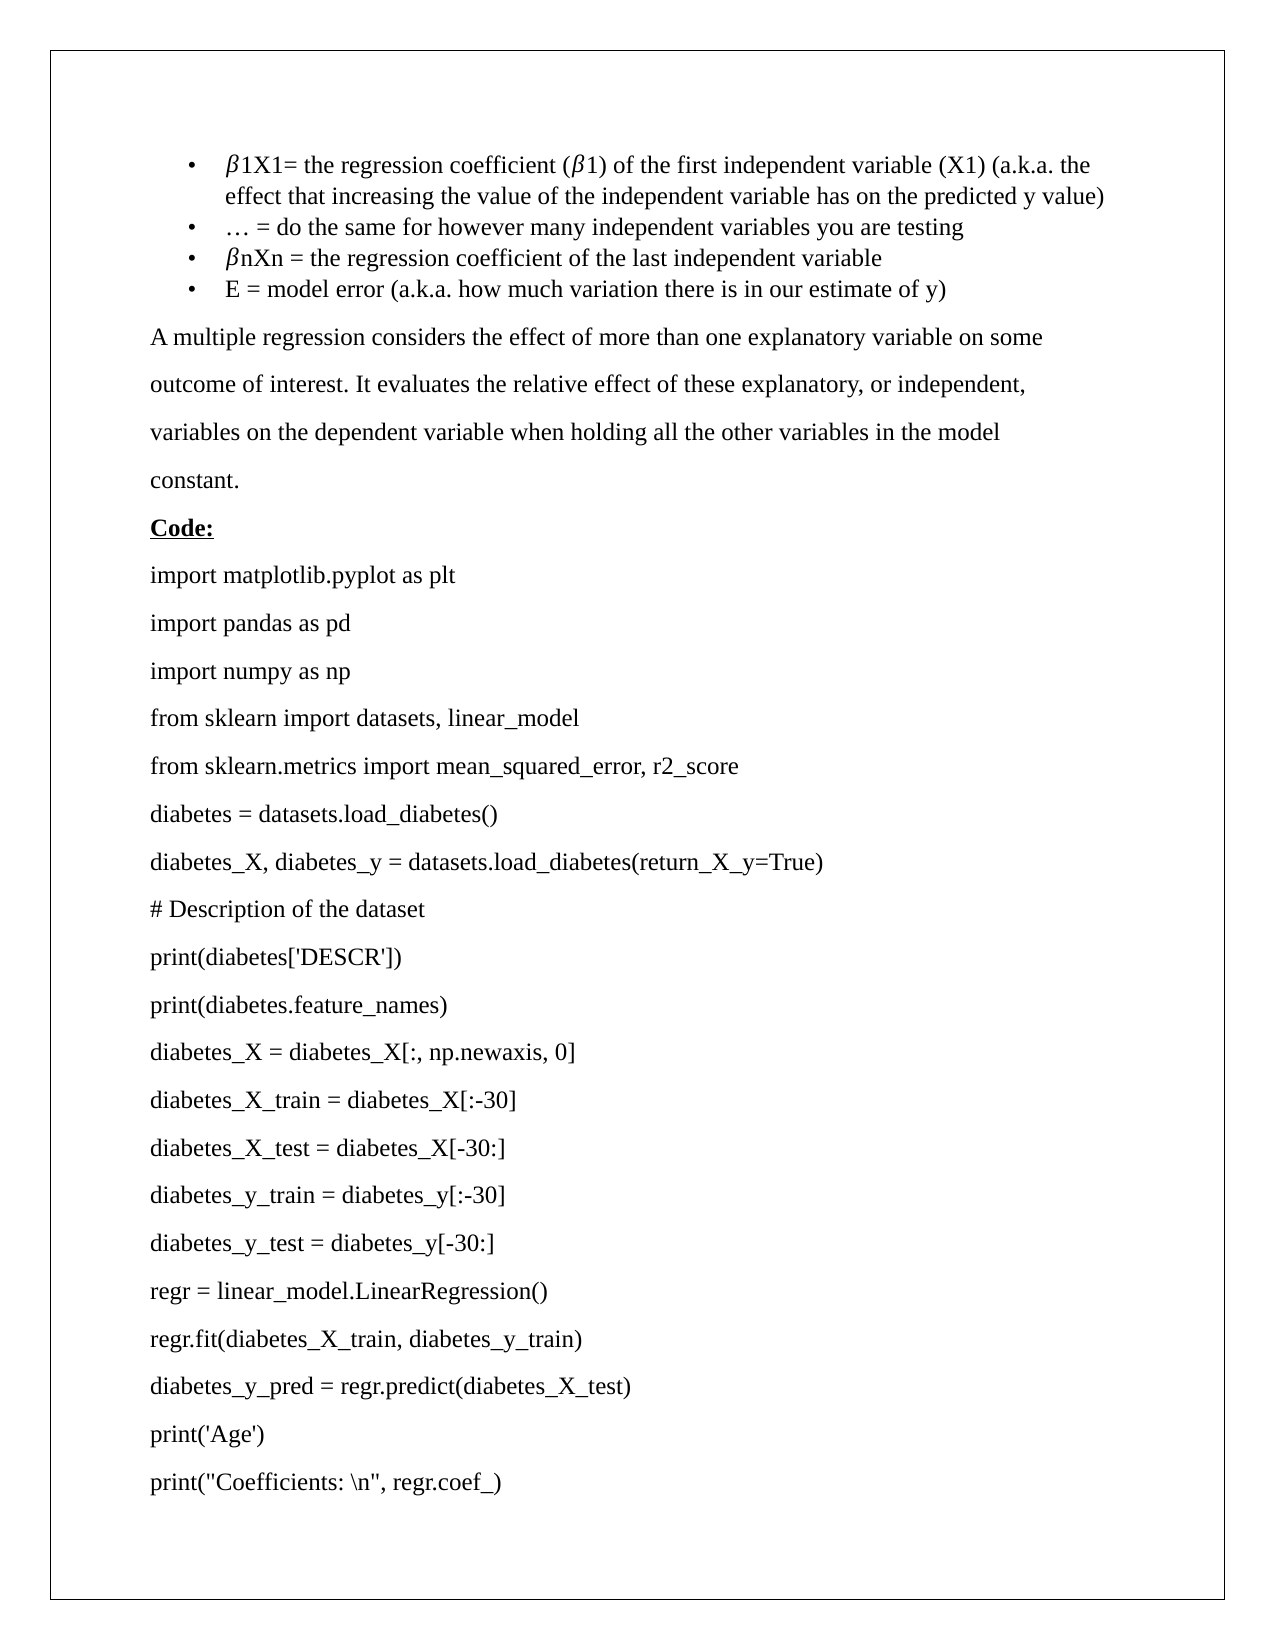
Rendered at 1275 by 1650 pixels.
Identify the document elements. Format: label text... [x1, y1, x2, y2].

text diabetes_X_train = diabetes_X[:-30] [150, 1085, 1125, 1114]
text outcome of interest. It evaluates the relative effect of these explanatory, or independent, [150, 369, 1125, 398]
text print("Coefficients: \n", regr.coef_) [150, 1467, 1125, 1496]
text regr = linear_model.LinearRegression() [150, 1276, 1125, 1305]
text variables on the dependent variable when holding all the other variables in the model [150, 417, 1125, 446]
text diabetes_X, diabetes_y = datasets.load_diabetes(return_X_y=True) [150, 847, 1125, 875]
text Code: [150, 513, 1125, 541]
text print(diabetes['DESCR']) [150, 942, 1125, 971]
text import numpy as np [150, 656, 1125, 684]
text import pandas as pd [150, 608, 1125, 637]
list 1X1= the regression coefficient (1) of the first independent variable (X1) (a.k.a. the effect that increasing the value of the independent variable has on the predicted y value) [187, 150, 1125, 210]
text from sklearn import datasets, linear_model [150, 703, 1125, 732]
text print('Age') [150, 1419, 1125, 1448]
text diabetes_y_train = diabetes_y[:-30] [150, 1181, 1125, 1209]
text diabetes_y_test = diabetes_y[-30:] [150, 1228, 1125, 1257]
list E = model error (a.k.a. how much variation there is in our estimate of y) [187, 274, 1125, 303]
list … = do the same for however many independent variables you are testing [187, 212, 1125, 241]
text # Description of the dataset [150, 894, 1125, 923]
text diabetes_X = diabetes_X[:, np.newaxis, 0] [150, 1037, 1125, 1066]
text constant. [150, 465, 1125, 494]
text diabetes_X_test = diabetes_X[-30:] [150, 1133, 1125, 1162]
text import matplotlib.pyplot as plt [150, 560, 1125, 589]
text regr.fit(diabetes_X_train, diabetes_y_train) [150, 1324, 1125, 1352]
text print(diabetes.feature_names) [150, 990, 1125, 1018]
list nXn = the regression coefficient of the last independent variable [187, 243, 1125, 272]
text diabetes_y_pred = regr.predict(diabetes_X_test) [150, 1371, 1125, 1400]
text from sklearn.metrics import mean_squared_error, r2_score [150, 751, 1125, 780]
text diabetes = datasets.load_diabetes() [150, 799, 1125, 828]
text A multiple regression considers the effect of more than one explanatory variable on some [150, 322, 1125, 351]
